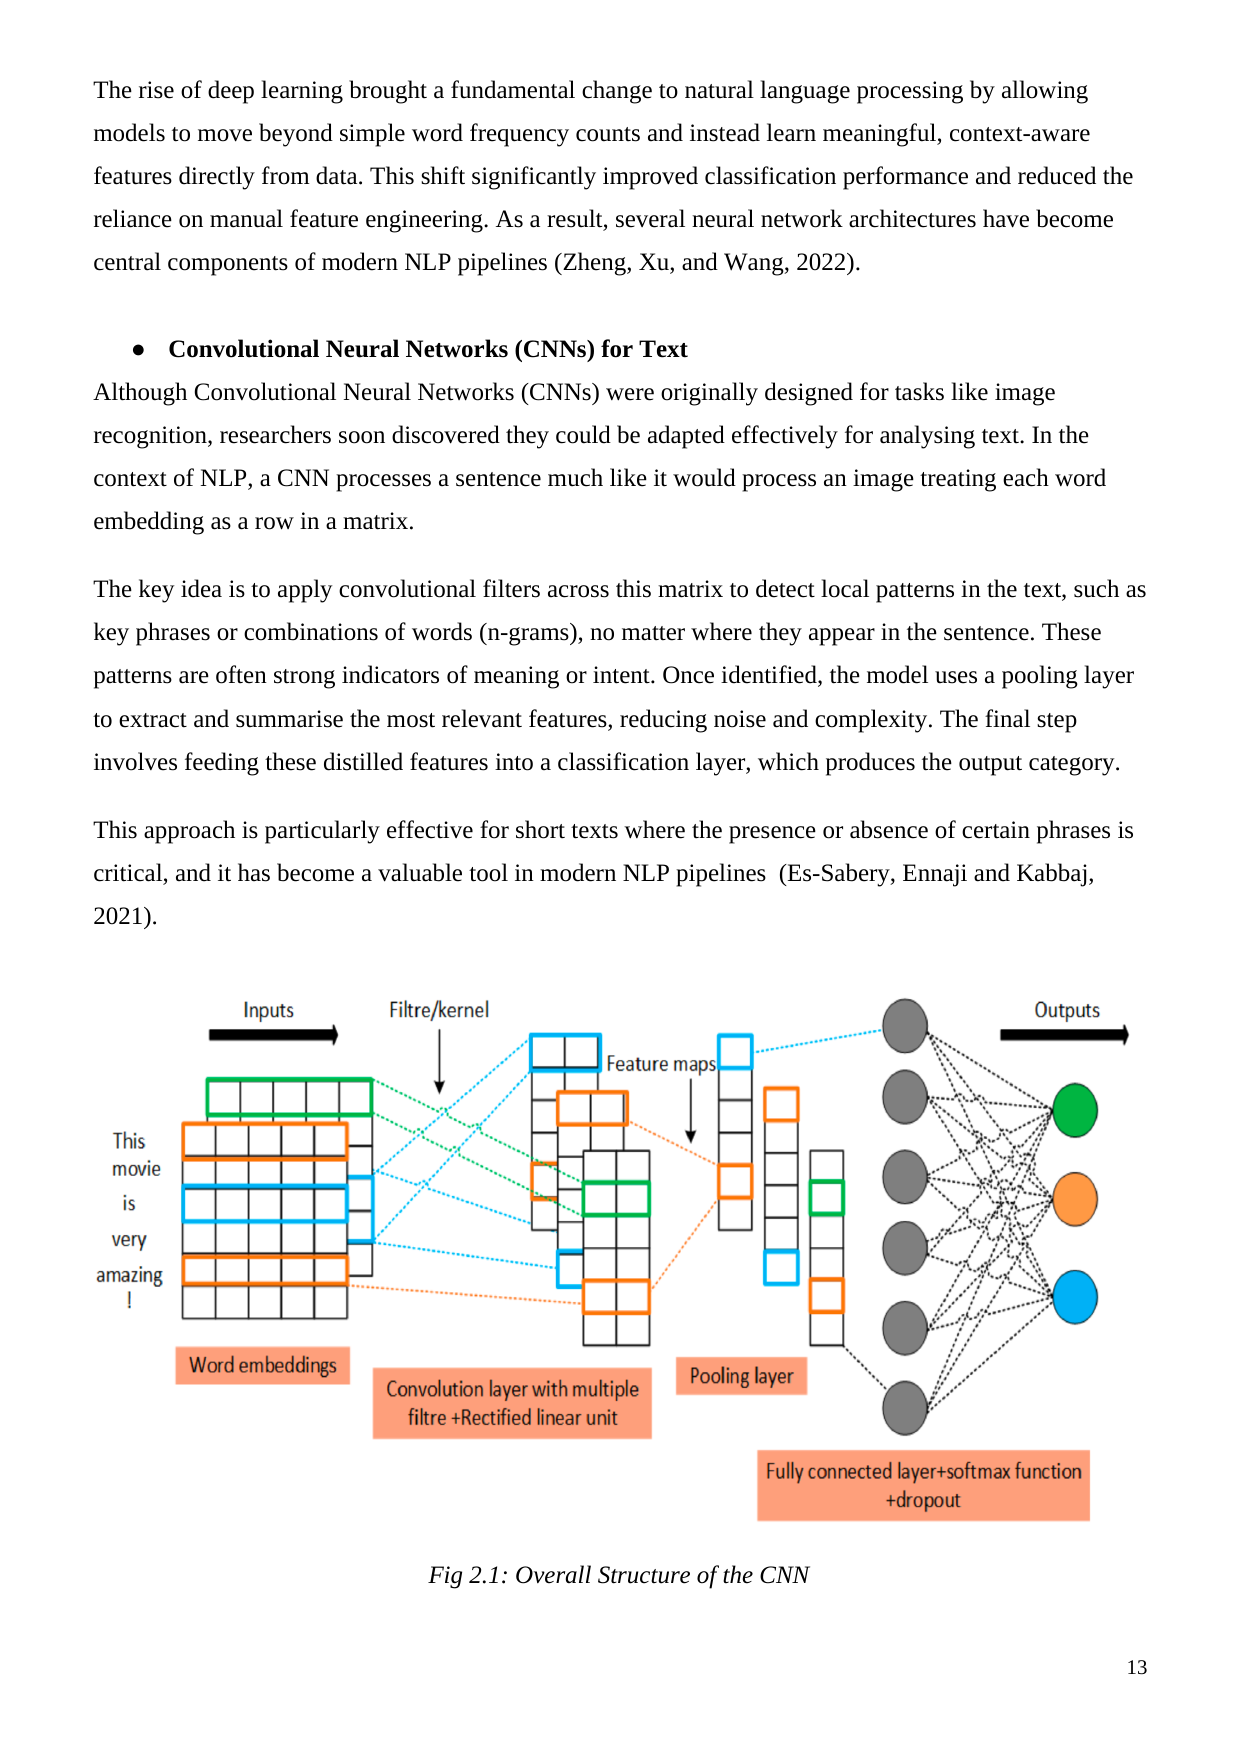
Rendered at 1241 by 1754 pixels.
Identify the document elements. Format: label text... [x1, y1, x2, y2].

text The key idea is to apply convolutional filters across this matrix to detect local patterns in the text, such as key phrases or combinations of words (n-grams), no matter where they appear in the sentence. These patterns are often strong indicators of meaning or intent. Once identified, the model uses a pooling layer to extract and summarise the most relevant features, reducing noise and complexity. The final step involves feeding these distilled features into a classification layer, which produces the output category. [93, 574, 1147, 776]
text This approach is particularly effective for short texts where the presence or absence of certain phrases is critical, and it has become a valuable tool in modern NLP pipelines (Es-Sabery, Ennaji and Kabbaj, 2021). [93, 815, 1147, 930]
list Convolutional Neural Networks (CNNs) for Text [131, 334, 1147, 362]
picture [93, 969, 1148, 1524]
text Fig 2.1: Overall Structure of the CNN [93, 1561, 1147, 1589]
text Although Convolutional Neural Networks (CNNs) were originally designed for tasks like image recognition, researchers soon discovered they could be adapted effectively for analysing text. In the context of NLP, a CNN processes a sentence much like it would process an image treating each word embedding as a row in a matrix. [93, 377, 1147, 535]
text The rise of deep learning brought a fundamental change to natural language processing by allowing models to move beyond simple word frequency counts and instead learn meaningful, context-aware features directly from data. This shift significantly improved classification performance and reduced the reliance on manual feature engineering. As a result, several neural network architectures have become central components of modern NLP pipelines (Zheng, Xu, and Wang, 2022). [93, 75, 1147, 276]
